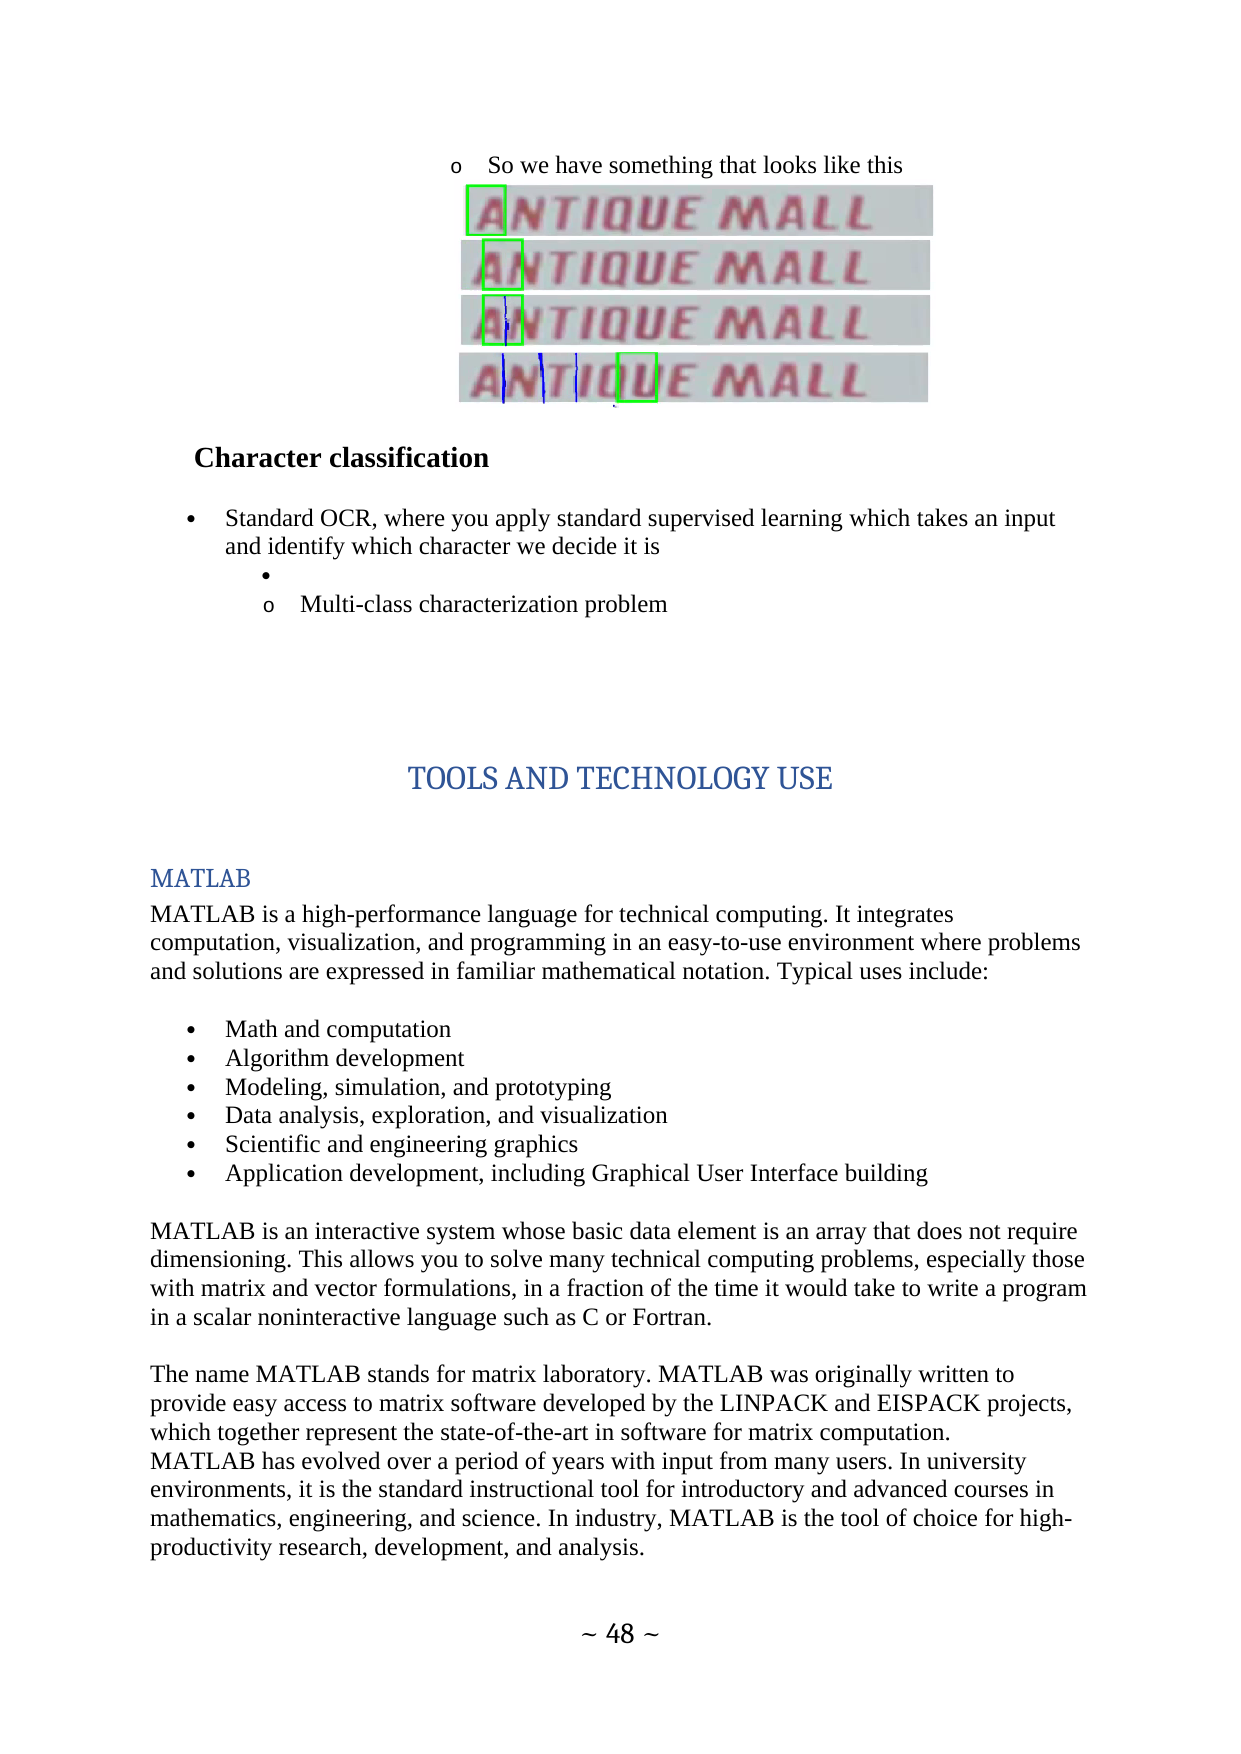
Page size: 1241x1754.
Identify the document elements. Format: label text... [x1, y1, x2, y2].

subtitle MATLAB [150, 863, 1090, 894]
text MATLAB is a high-performance language for technical computing. It integrates computation, visualization, and programming in an easy-to-use environment where problems and solutions are expressed in familiar mathematical notation. Typical uses include: [150, 899, 1090, 985]
list Standard OCR, where you apply standard supervised learning which takes an input and identify which character we decide it is [187, 503, 1090, 560]
list Scientific and engineering graphics [187, 1129, 1090, 1158]
list Algorithm development [187, 1043, 1090, 1072]
picture [454, 179, 936, 411]
list Multi-class characterization problem [262, 589, 1090, 618]
text MATLAB is an interactive system whose basic data element is an array that does not require dimensioning. This allows you to solve many technical computing problems, especially those with matrix and vector formulations, in a fraction of the time it would take to write a program in a scalar noninteractive language such as C or Fortran. [150, 1216, 1090, 1331]
subtitle TOOLS AND TECHNOLOGY USE [150, 759, 1090, 798]
list Data analysis, exploration, and visualization [187, 1100, 1090, 1129]
list Application development, including Graphical User Interface building [187, 1158, 1090, 1187]
text Character classification [150, 440, 1090, 473]
text The name MATLAB stands for matrix laboratory. MATLAB was originally written to provide easy access to matrix software developed by the LINPACK and EISPACK projects, which together represent the state-of-the-art in software for matrix computation. [150, 1359, 1090, 1446]
list Math and computation [187, 1014, 1090, 1043]
text MATLAB has evolved over a period of years with input from many users. In university environments, it is the standard instructional tool for introductory and advanced courses in mathematics, engineering, and science. In industry, MATLAB is the tool of choice for high-productivity research, development, and analysis. [150, 1446, 1090, 1561]
list Modeling, simulation, and prototyping [187, 1072, 1090, 1100]
